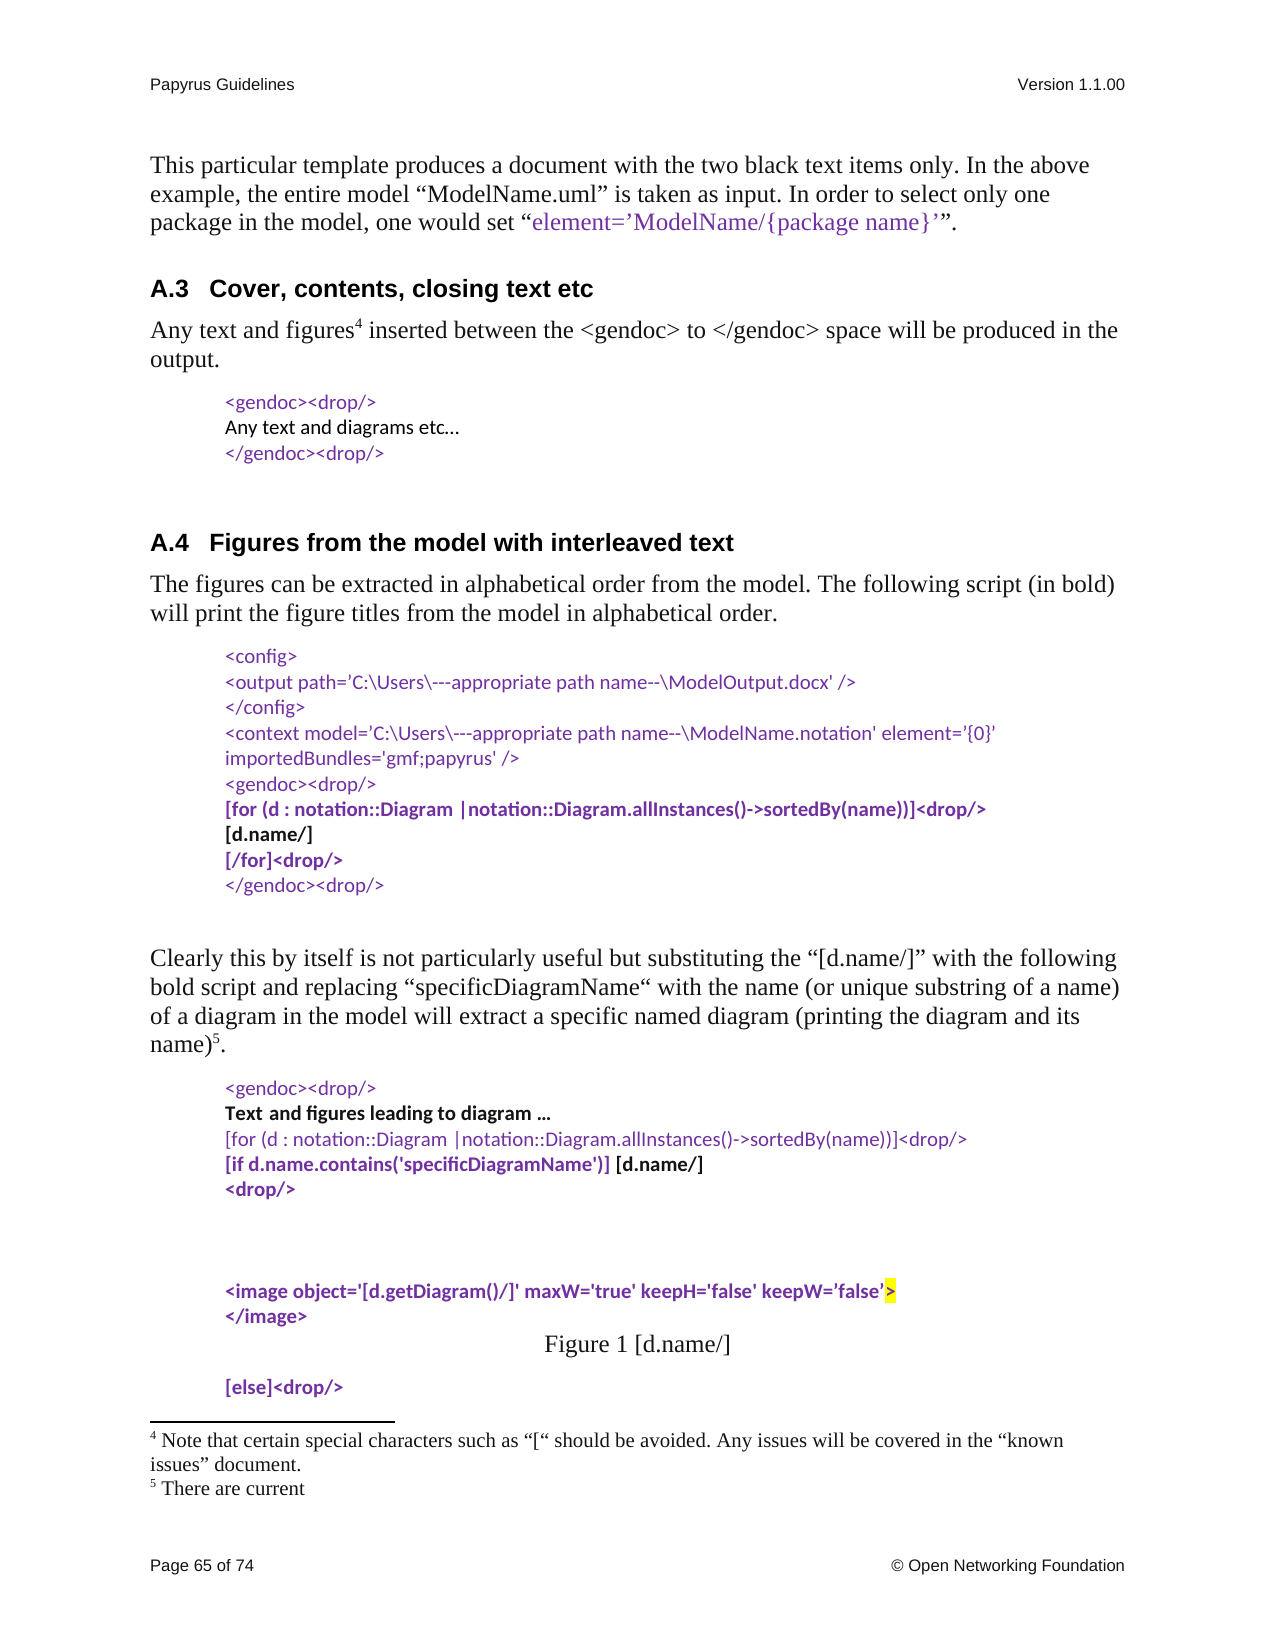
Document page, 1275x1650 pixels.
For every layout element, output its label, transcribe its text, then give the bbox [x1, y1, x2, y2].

text Any text and figures inserted between the <gendoc> to </gendoc> space will be produced in the output. [150, 315, 1125, 372]
text </config> [225, 694, 1125, 720]
text </gendoc><drop/> [225, 440, 1125, 465]
text [if d.name.contains('specificDiagramName')] [d.name/] [225, 1151, 1125, 1177]
text <gendoc><drop/> [225, 1075, 1125, 1100]
subtitle Figures from the model with interleaved text [150, 528, 1125, 557]
text [for (d : notation::Diagram |notation::Diagram.allInstances()->sortedBy(name))]<drop/> [225, 1126, 1125, 1151]
text Figure 1 [d.name/] [150, 1329, 1125, 1357]
text <image object='[d.getDiagram()/]' maxW='true' keepH='false' keepW=’false’></image> [225, 1202, 1125, 1329]
text [/for]<drop/> [225, 847, 1125, 872]
text Clearly this by itself is not particularly useful but substituting the “[d.name/]” with the following bold script and replacing “specificDiagramName“ with the name (or unique substring of a name) of a diagram in the model will extract a specific named diagram (printing the diagram and its name). [150, 943, 1125, 1058]
text [for (d : notation::Diagram |notation::Diagram.allInstances()->sortedBy(name))]<drop/> [225, 796, 1125, 822]
text <context model=’C:\Users\---appropriate path name--\ModelName.notation' element=’{0}’ importedBundles='gmf;papyrus' /> [225, 720, 1125, 771]
text <gendoc><drop/> [225, 771, 1125, 796]
text <drop/> [225, 1177, 1125, 1202]
subtitle Cover, contents, closing text etc [150, 274, 1125, 302]
text This particular template produces a document with the two black text items only. In the above example, the entire model “ModelName.uml” is taken as input. In order to select only one package in the model, one would set “element=’ModelName/{package name}’”. [150, 150, 1125, 236]
text The figures can be extracted in alphabetical order from the model. The following script (in bold) will print the figure titles from the model in alphabetical order. [150, 569, 1125, 627]
text <config> <output path=’C:\Users\---appropriate path name--\ModelOutput.docx' /> [225, 644, 1125, 694]
text Text and figures leading to diagram … [225, 1100, 1125, 1126]
text [else]<drop/> [225, 1374, 1125, 1399]
text [d.name/] [225, 822, 1125, 847]
text </gendoc><drop/> [225, 872, 1125, 898]
text Any text and diagrams etc… [225, 414, 1125, 440]
text <gendoc><drop/> [225, 389, 1125, 414]
